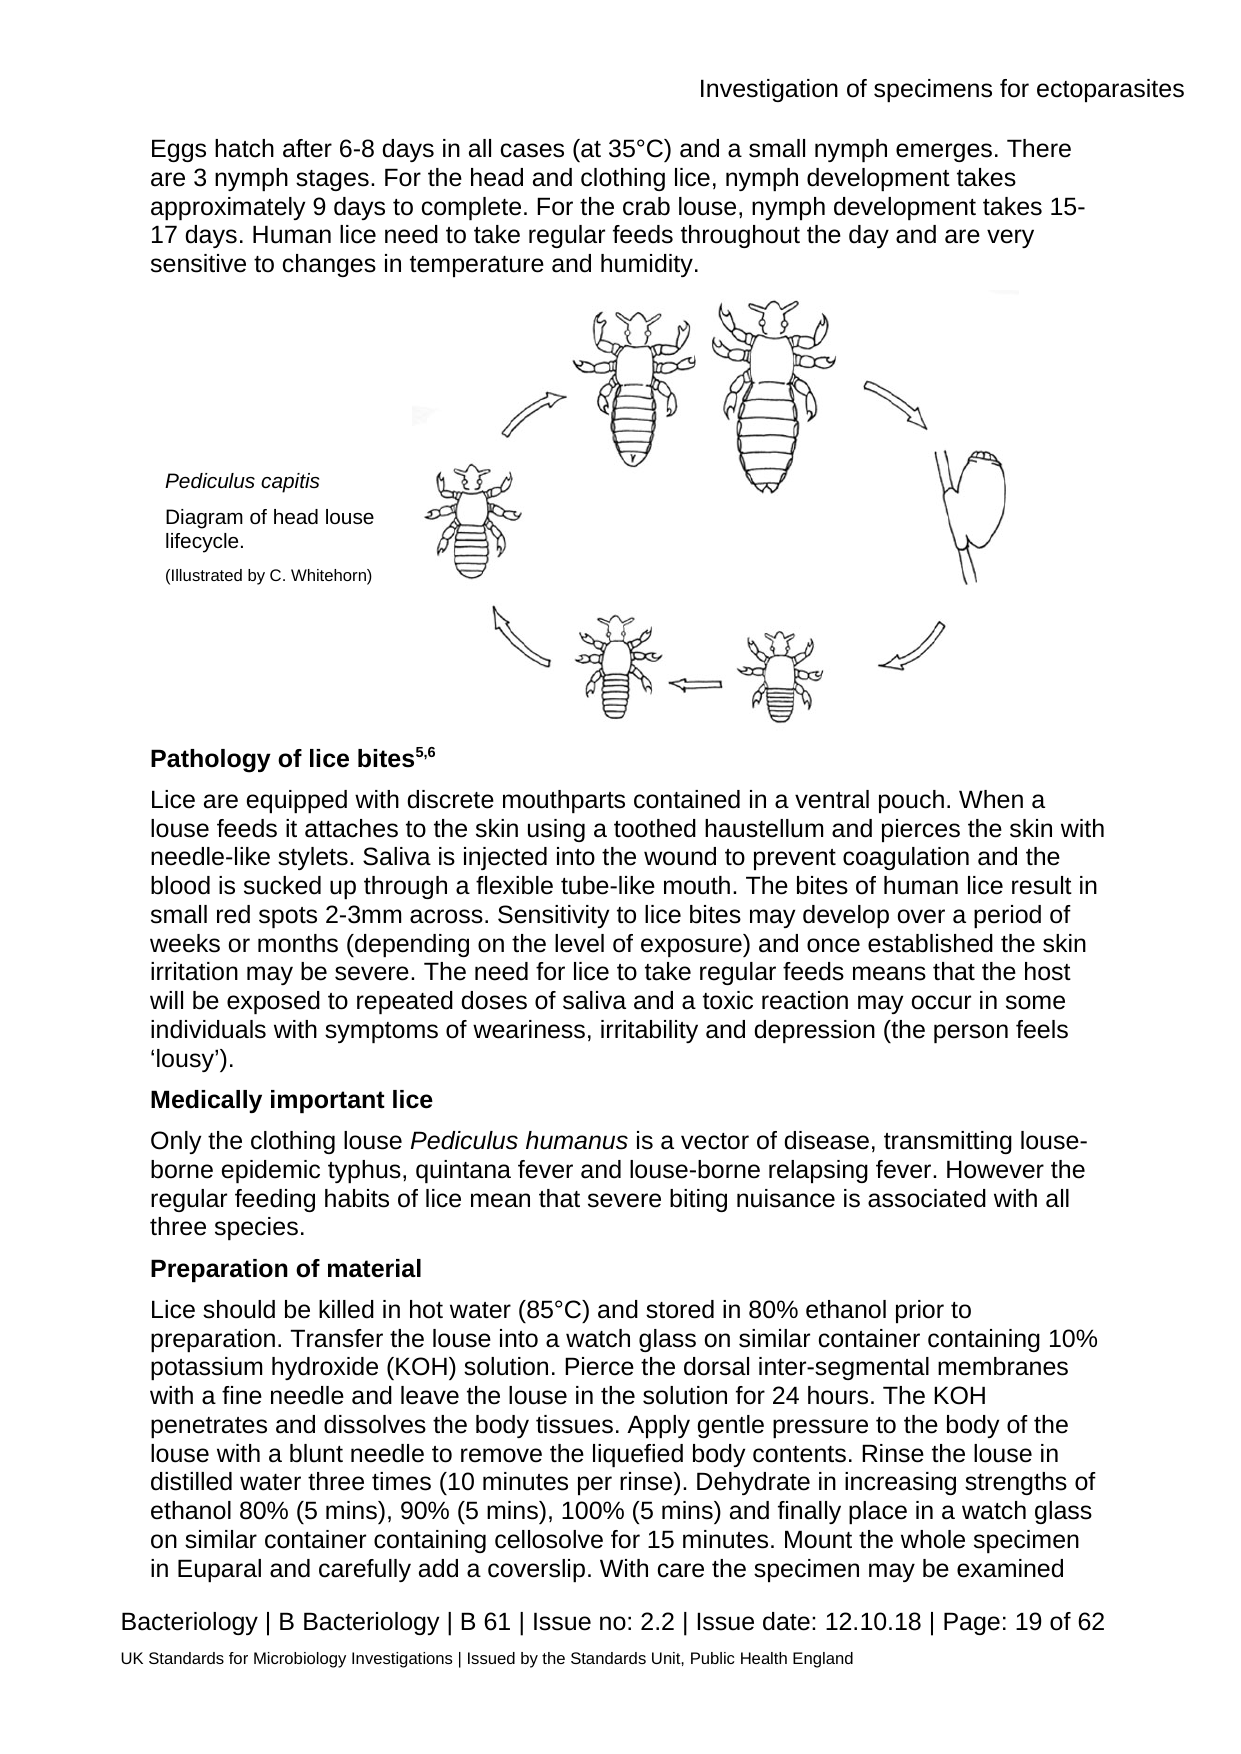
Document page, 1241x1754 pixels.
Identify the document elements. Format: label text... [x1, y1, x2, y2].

text Preparation of material [150, 1253, 1107, 1282]
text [150, 134, 1107, 278]
picture [412, 290, 1019, 731]
text Medically important lice [150, 1085, 1107, 1113]
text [150, 1295, 1107, 1582]
text Only the clothing louse Pediculus humanus is a vector of disease, transmitting louse-borne epidemic typhus, quintana fever and louse-borne relapsing fever. However the regular feeding habits of lice mean that severe biting nuisance is associated with all three species. [150, 1126, 1107, 1241]
text Pathology of lice bites5,6 [150, 743, 1107, 772]
text Lice are equipped with discrete mouthparts contained in a ventral pouch. When a louse feeds it attaches to the skin using a toothed haustellum and pierces the skin with needle-like stylets. Saliva is injected into the wound to prevent coagulation and the blood is sucked up through a flexible tube-like mouth. The bites of human lice result in small red spots 2-3mm across. Sensitivity to lice bites may develop over a period of weeks or months (depending on the level of exposure) and once established the skin irritation may be severe. The need for lice to take regular feeds means that the host will be exposed to repeated doses of saliva and a toxic reaction may occur in some individuals with symptoms of weariness, irritability and depression (the person feels ‘lousy’). [150, 785, 1107, 1072]
